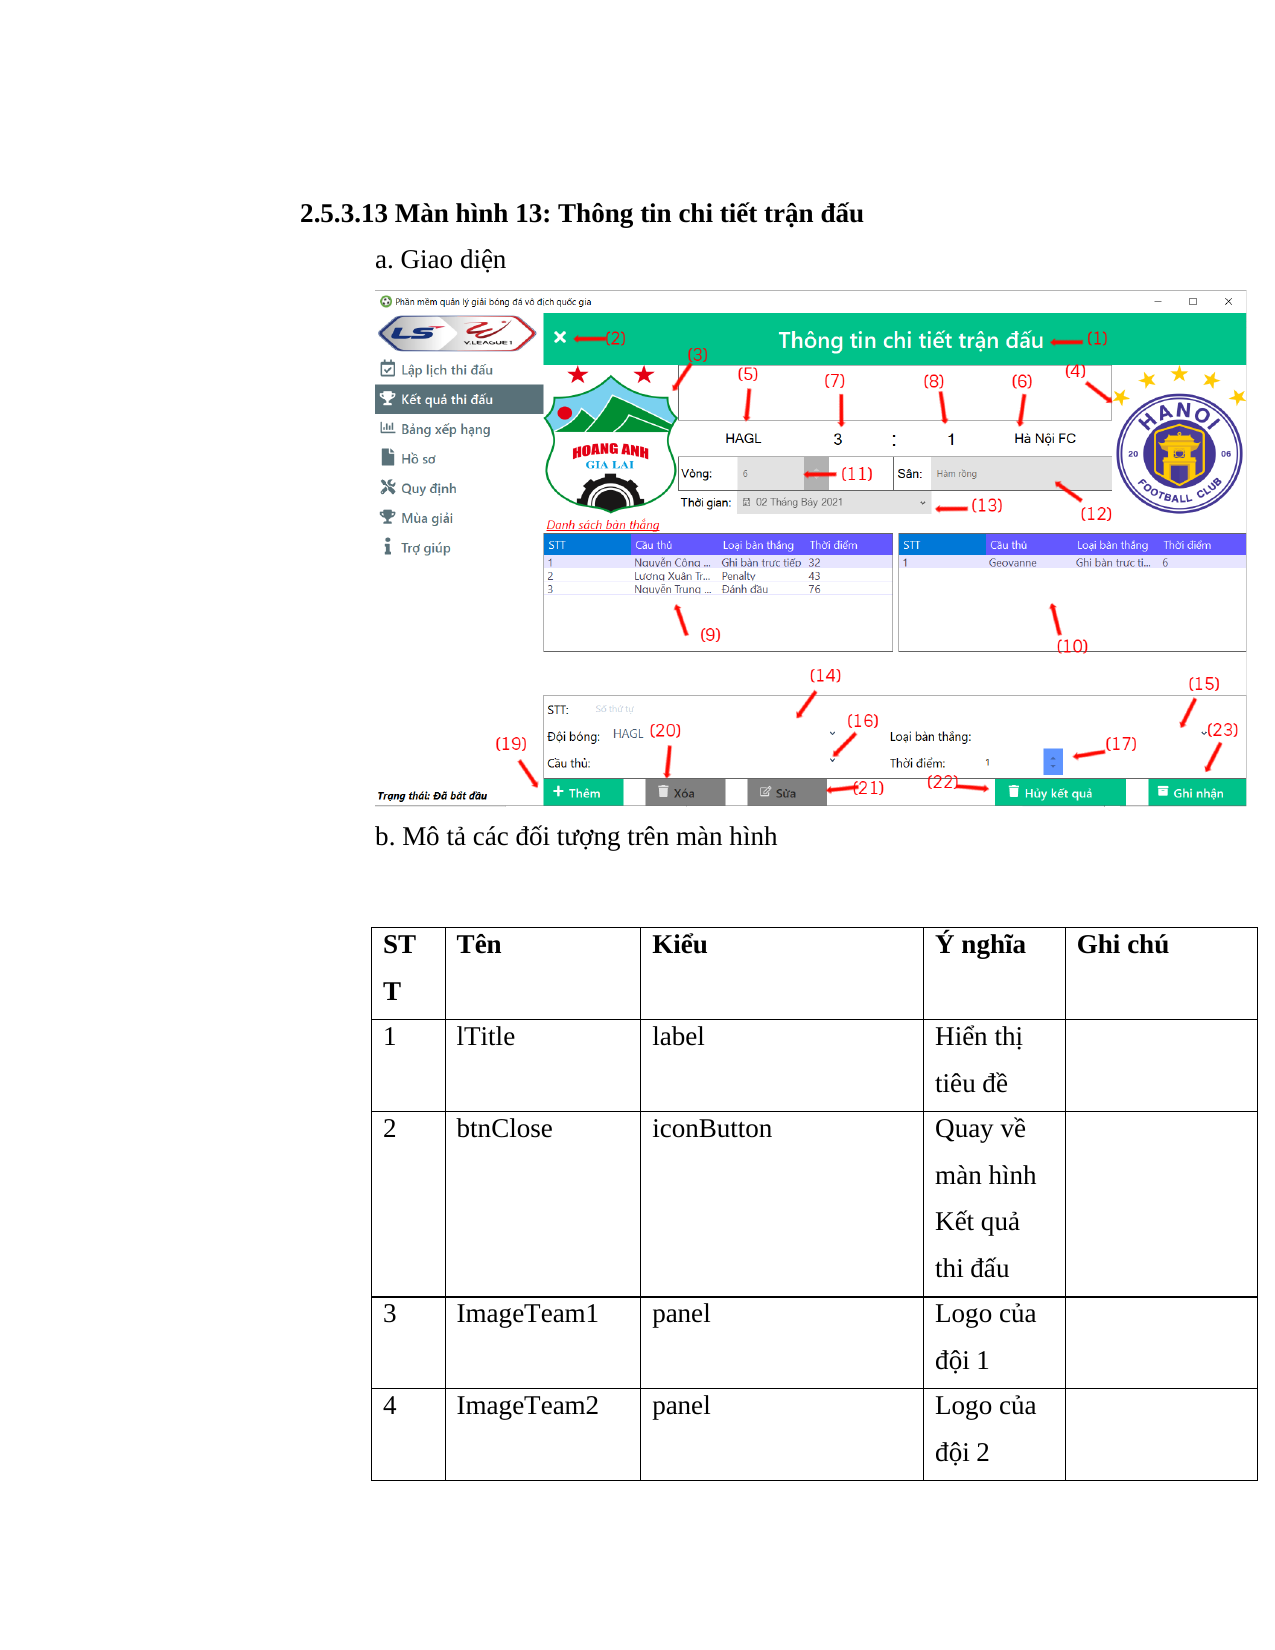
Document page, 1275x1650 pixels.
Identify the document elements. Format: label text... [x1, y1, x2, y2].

table_header Kiểu [641, 928, 923, 1019]
table_cell lTitle [446, 1020, 640, 1111]
list 2.5.3.13 Màn hình 13: Thông tin chi tiết trận đấu [150, 197, 1125, 228]
table_header STT [372, 928, 445, 1019]
table_cell panel [641, 1298, 923, 1388]
table_cell 2 [372, 1112, 445, 1296]
table_cell btnClose [446, 1112, 640, 1296]
picture [375, 290, 1247, 807]
table_cell panel [641, 1389, 923, 1480]
table_cell ImageTeam1 [446, 1298, 640, 1388]
table_cell label [641, 1020, 923, 1111]
list b. Mô tả các đối tượng trên màn hình [150, 820, 1125, 851]
table_cell Logo của đội 1 [924, 1298, 1065, 1388]
table_cell 3 [372, 1298, 445, 1388]
table_cell 1 [372, 1020, 445, 1111]
table_header Tên [446, 928, 640, 1019]
table_cell iconButton [641, 1112, 923, 1296]
table_cell Hiển thị tiêu đề [924, 1020, 1065, 1111]
table_cell [1066, 1298, 1257, 1388]
table_header Ghi chú [1066, 928, 1257, 1019]
table_cell [1066, 1112, 1257, 1296]
table_cell ImageTeam2 [446, 1389, 640, 1480]
table_cell [1066, 1389, 1257, 1480]
table_cell [1066, 1020, 1257, 1111]
table_header Ý nghĩa [924, 928, 1065, 1019]
table_cell Logo của đội 2 [924, 1389, 1065, 1480]
list a. Giao diện [150, 243, 1125, 274]
table_cell Quay về màn hình Kết quả thi đấu [924, 1112, 1065, 1296]
table_cell 4 [372, 1389, 445, 1480]
